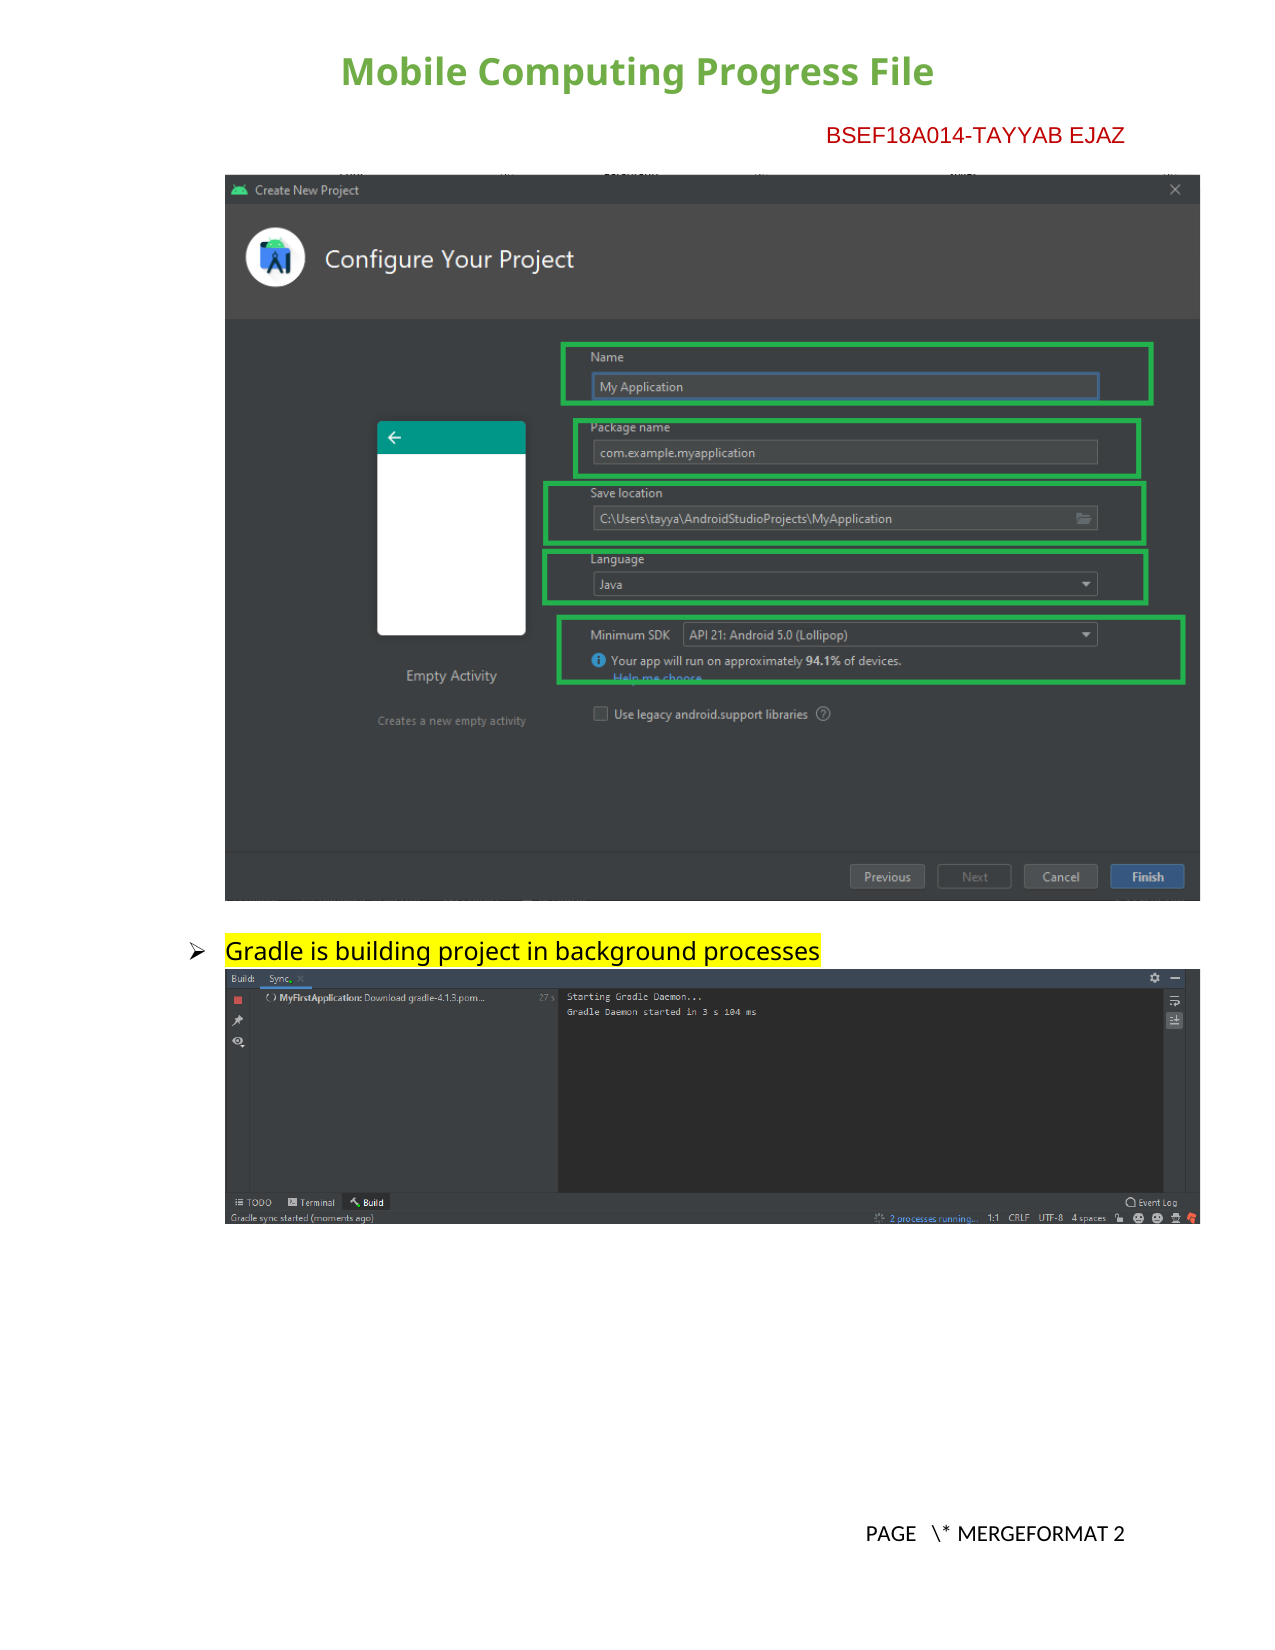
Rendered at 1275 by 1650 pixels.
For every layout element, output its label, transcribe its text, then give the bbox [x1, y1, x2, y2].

picture [225, 969, 1200, 1224]
picture [225, 174, 1200, 901]
